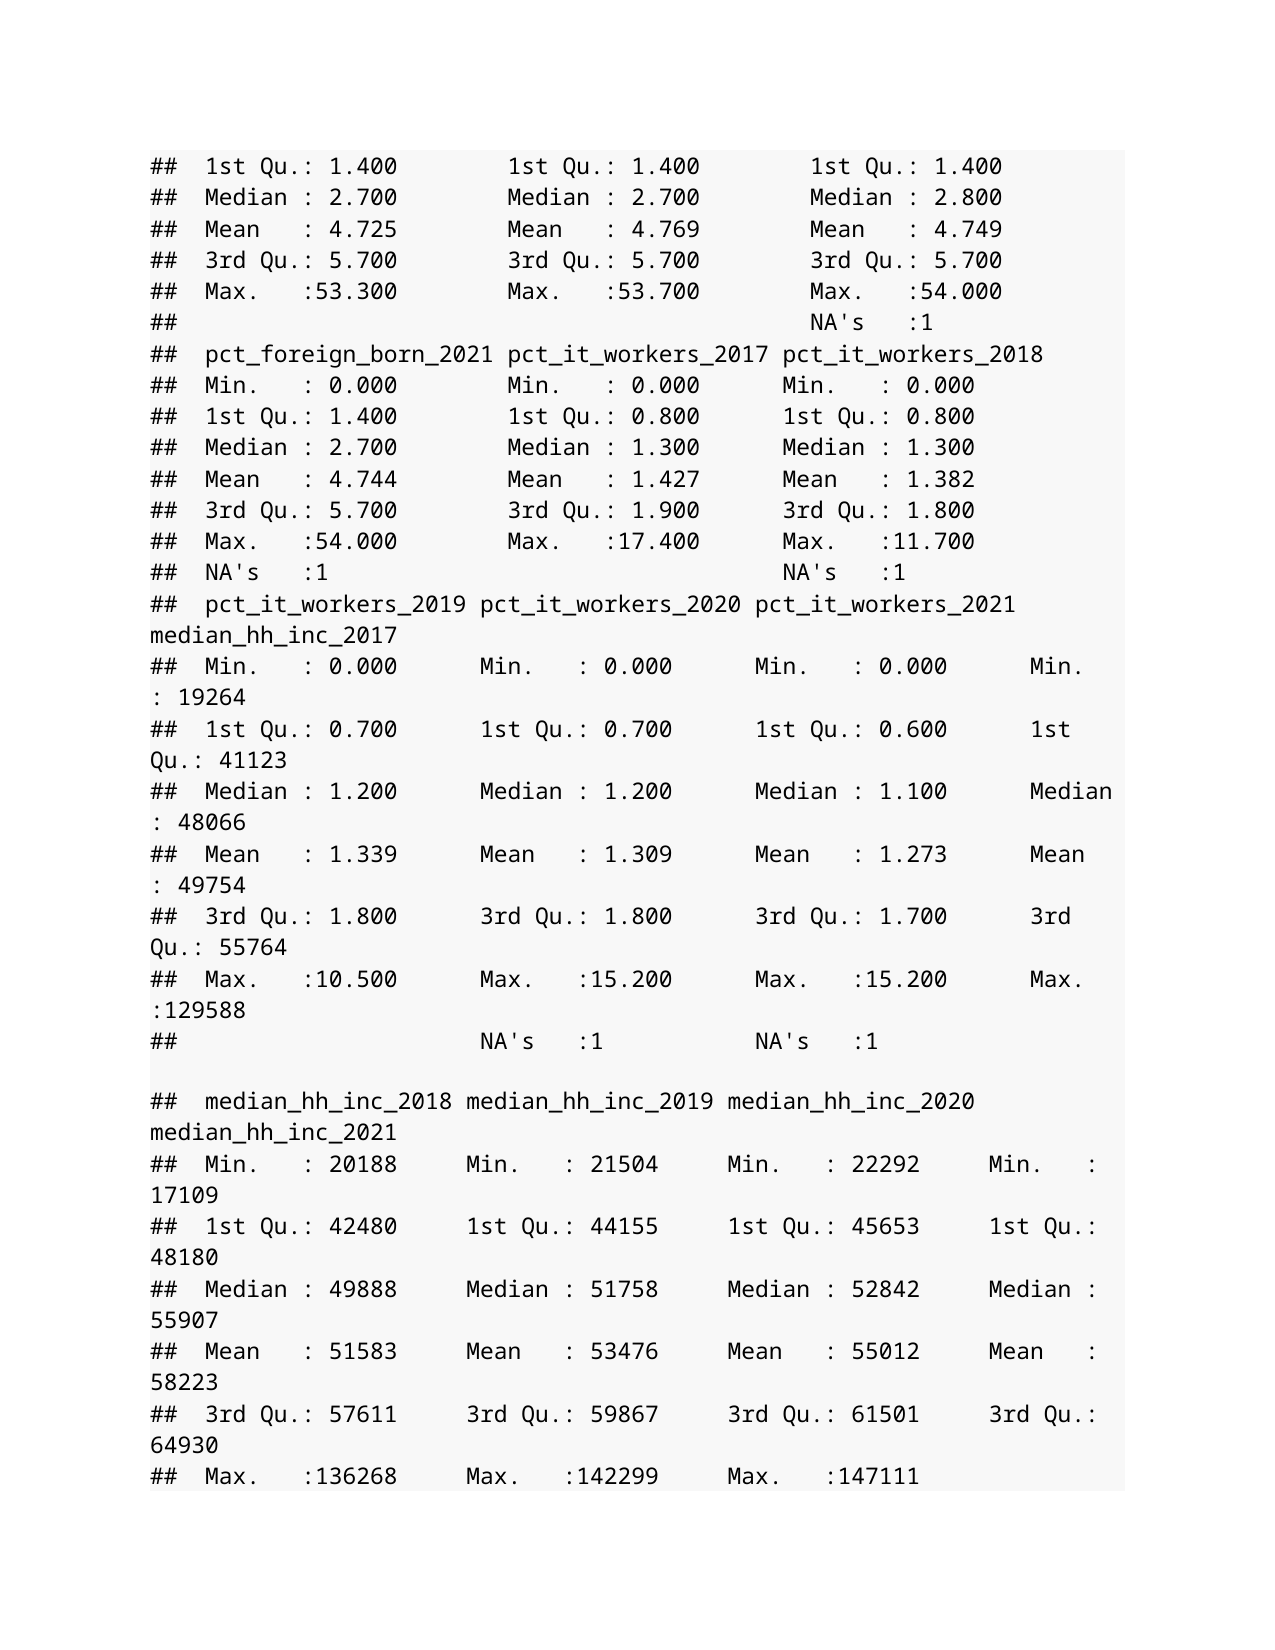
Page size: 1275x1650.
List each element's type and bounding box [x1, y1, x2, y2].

text [150, 150, 1125, 1491]
